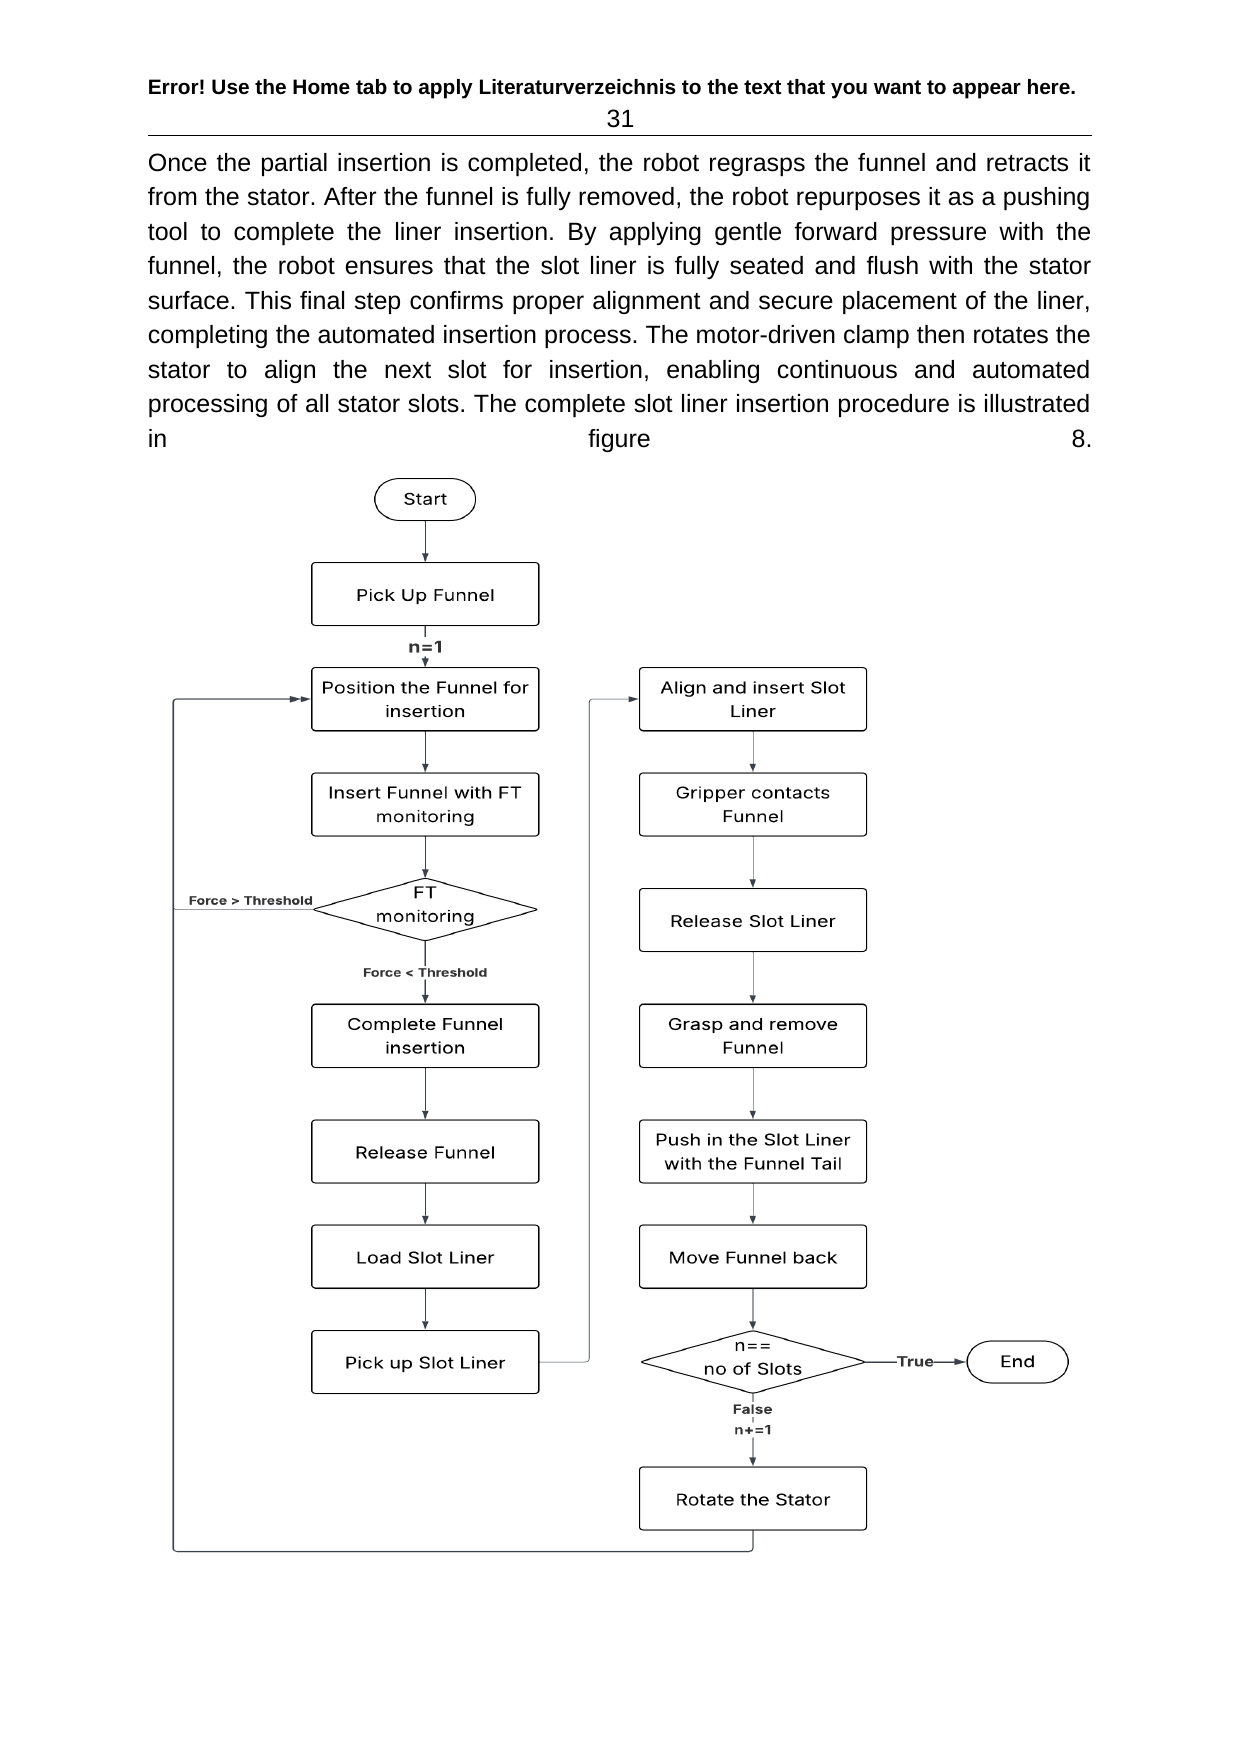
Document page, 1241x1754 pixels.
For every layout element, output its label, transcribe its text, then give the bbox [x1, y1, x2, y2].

text Once the partial insertion is completed, the robot regrasps the funnel and retracts it from the stator. After the funnel is fully removed, the robot repurposes it as a pushing tool to complete the liner insertion. By applying gentle forward pressure with the funnel, the robot ensures that the slot liner is fully seated and flush with the stator surface. This final step confirms proper alignment and secure placement of the liner, completing the automated insertion process. The motor-driven clamp then rotates the stator to align the next slot for insertion, enabling continuous and automated processing of all stator slots. The complete slot liner insertion procedure is illustrated in figure 8. [148, 148, 1092, 458]
picture [147, 458, 1093, 1573]
